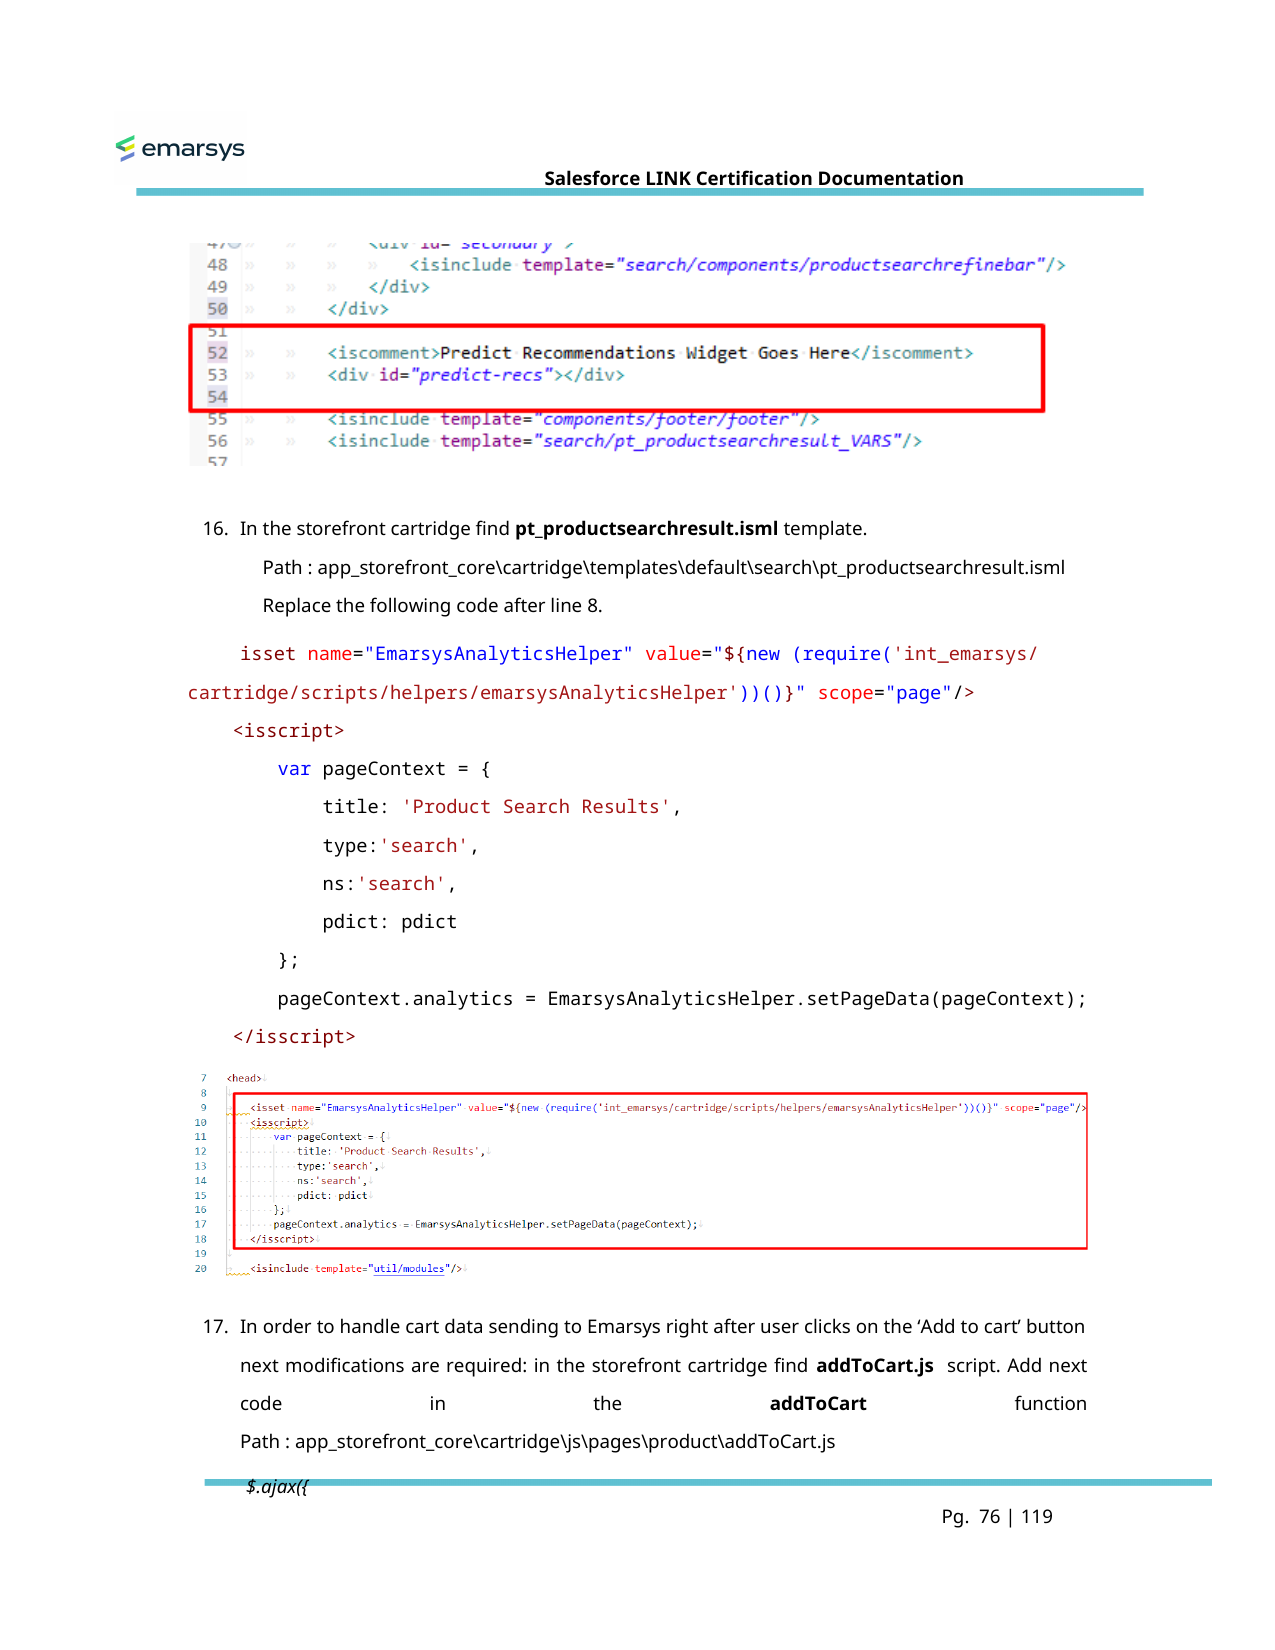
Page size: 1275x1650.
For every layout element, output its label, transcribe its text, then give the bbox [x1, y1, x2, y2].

list In the storefront cartridge find pt_productsearchresult.isml template. [202, 516, 1087, 541]
picture [187, 243, 1088, 466]
picture [1087, 1479, 1212, 1486]
text var pageContext = { [187, 756, 1087, 781]
text </isscript> [187, 1023, 1087, 1049]
text ns:'search', [187, 870, 1087, 896]
text $.ajax({ [187, 1473, 1087, 1498]
text <isscript> [187, 717, 1087, 743]
text Path : app_storefront_core\cartridge\templates\default\search\pt_productsearchresult.isml [240, 554, 1087, 579]
text isset name="EmarsysAnalyticsHelper" value="${new (require('int_emarsys/cartridge/scripts/helpers/emarsysAnalyticsHelper'))()}" scope="page"/> [187, 637, 1087, 705]
text }; [187, 947, 1087, 972]
picture [136, 188, 1144, 196]
picture [113, 111, 247, 185]
picture [187, 1073, 1088, 1276]
text Replace the following code after line 8. [240, 592, 1087, 618]
text title: 'Product Search Results', [187, 794, 1087, 819]
text type:'search', [187, 832, 1087, 858]
list In order to handle cart data sending to Emarsys right after user clicks on the ‘Add to cart’ button next modifications are required: in the storefront cartridge find addToCart.js script. Add next code in the addToCart function Path : app_storefront_core\cartridge\js\pages\product\addToCart.js [202, 1314, 1087, 1454]
text pdict: pdict [187, 908, 1087, 934]
text pageContext.analytics = EmarsysAnalyticsHelper.setPageData(pageContext); [187, 985, 1087, 1011]
